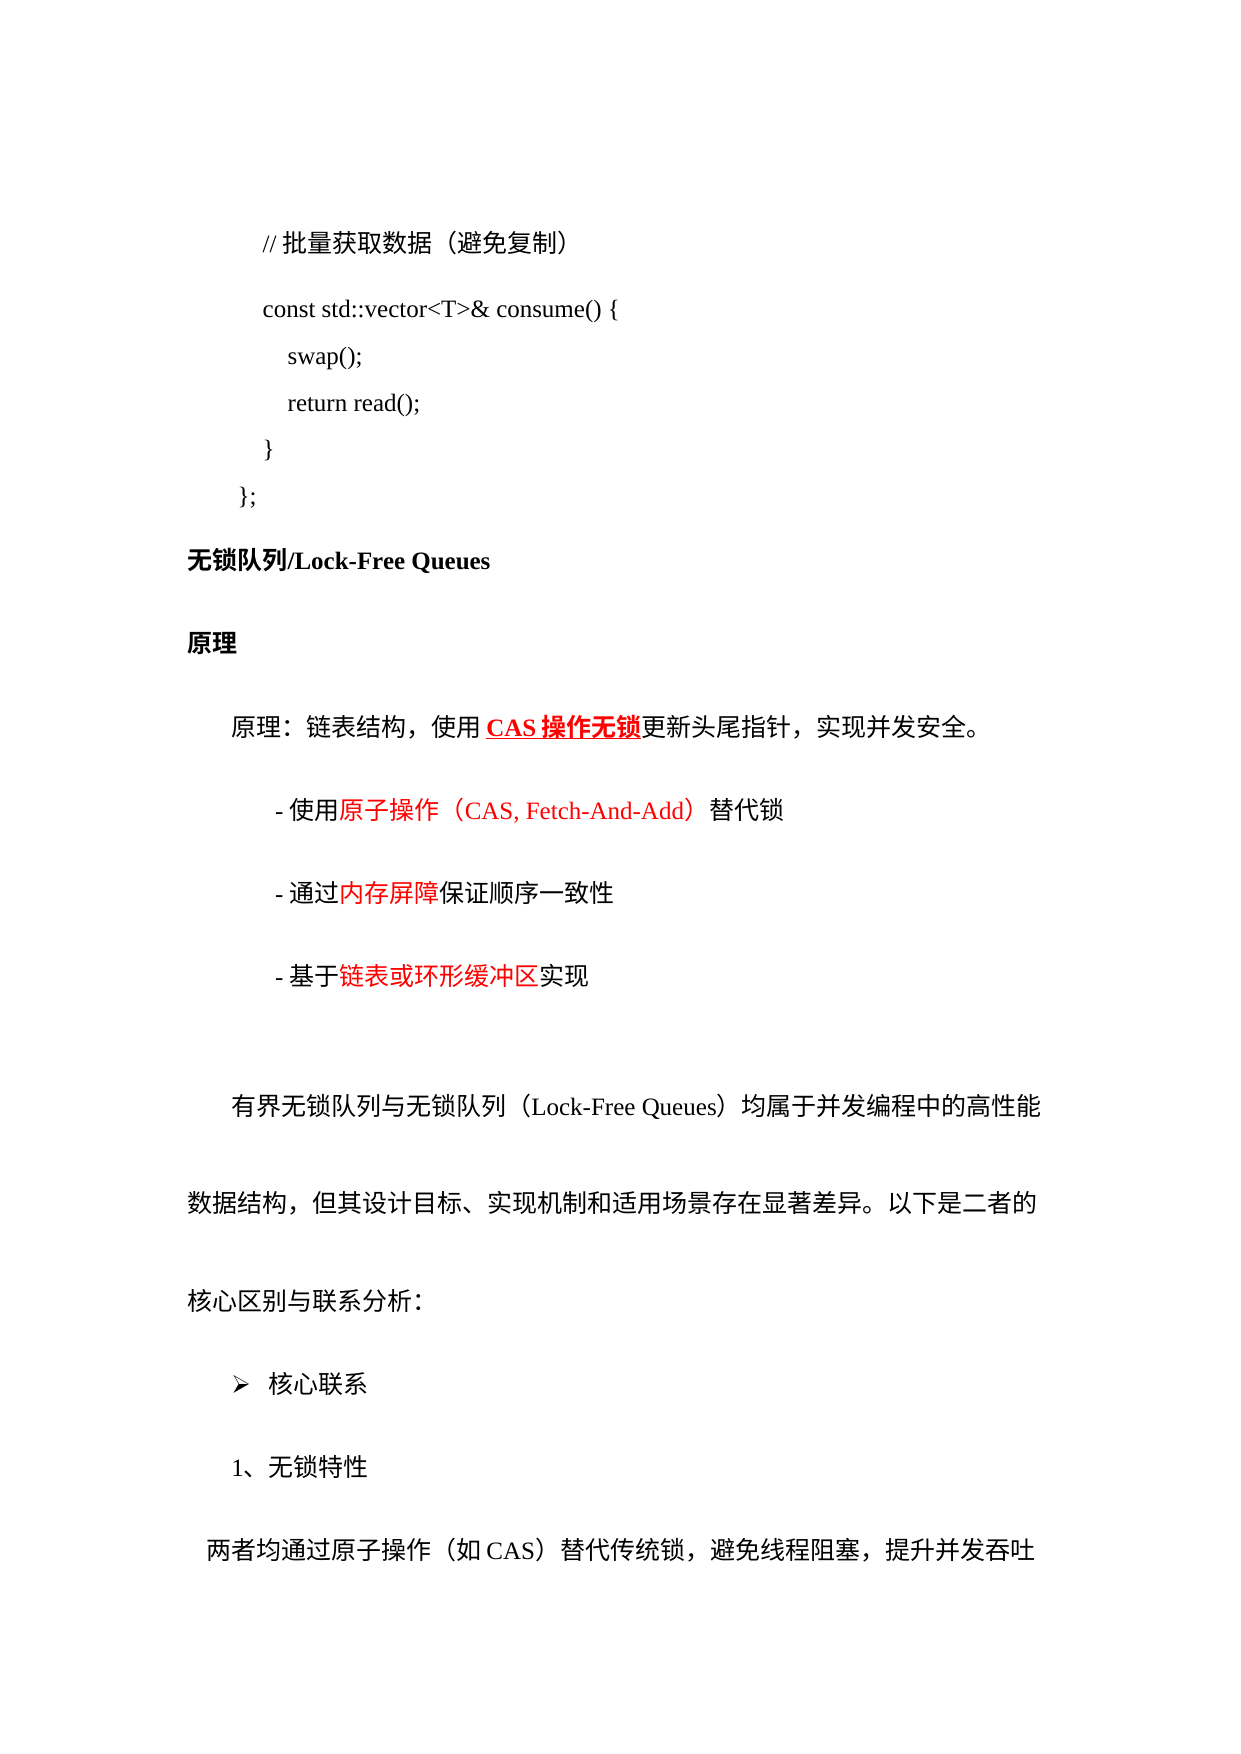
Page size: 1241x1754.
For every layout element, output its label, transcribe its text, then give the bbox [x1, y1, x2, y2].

text - 基于链表或环形缓冲区实现 [231, 942, 1053, 1007]
text } [237, 433, 1053, 465]
subtitle 原理 [187, 609, 1053, 674]
list 核心联系 [231, 1350, 1053, 1415]
text const std::vector<T>& consume() { [237, 292, 1053, 324]
text - 通过内存屏障保证顺序一致性 [231, 859, 1053, 924]
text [187, 1516, 1053, 1581]
text - 使用原子操作（CAS, Fetch-And-Add）替代锁 [231, 776, 1053, 841]
text 1、无锁特性 [187, 1433, 1053, 1498]
text 有界无锁队列与无锁队列（Lock-Free Queues）均属于并发编程中的高性能数据结构，但其设计目标、实现机制和适用场景存在显著差异。以下是二者的核心区别与联系分析： [187, 1072, 1053, 1332]
text 原理：链表结构，使用CAS操作无锁更新头尾指针，实现并发安全。 [187, 693, 1053, 758]
subtitle 无锁队列/Lock-Free Queues [187, 526, 1053, 591]
text swap(); [237, 339, 1053, 371]
text // 批量获取数据（避免复制） [237, 209, 1053, 274]
text return read(); [237, 386, 1053, 418]
text }; [237, 479, 1053, 512]
